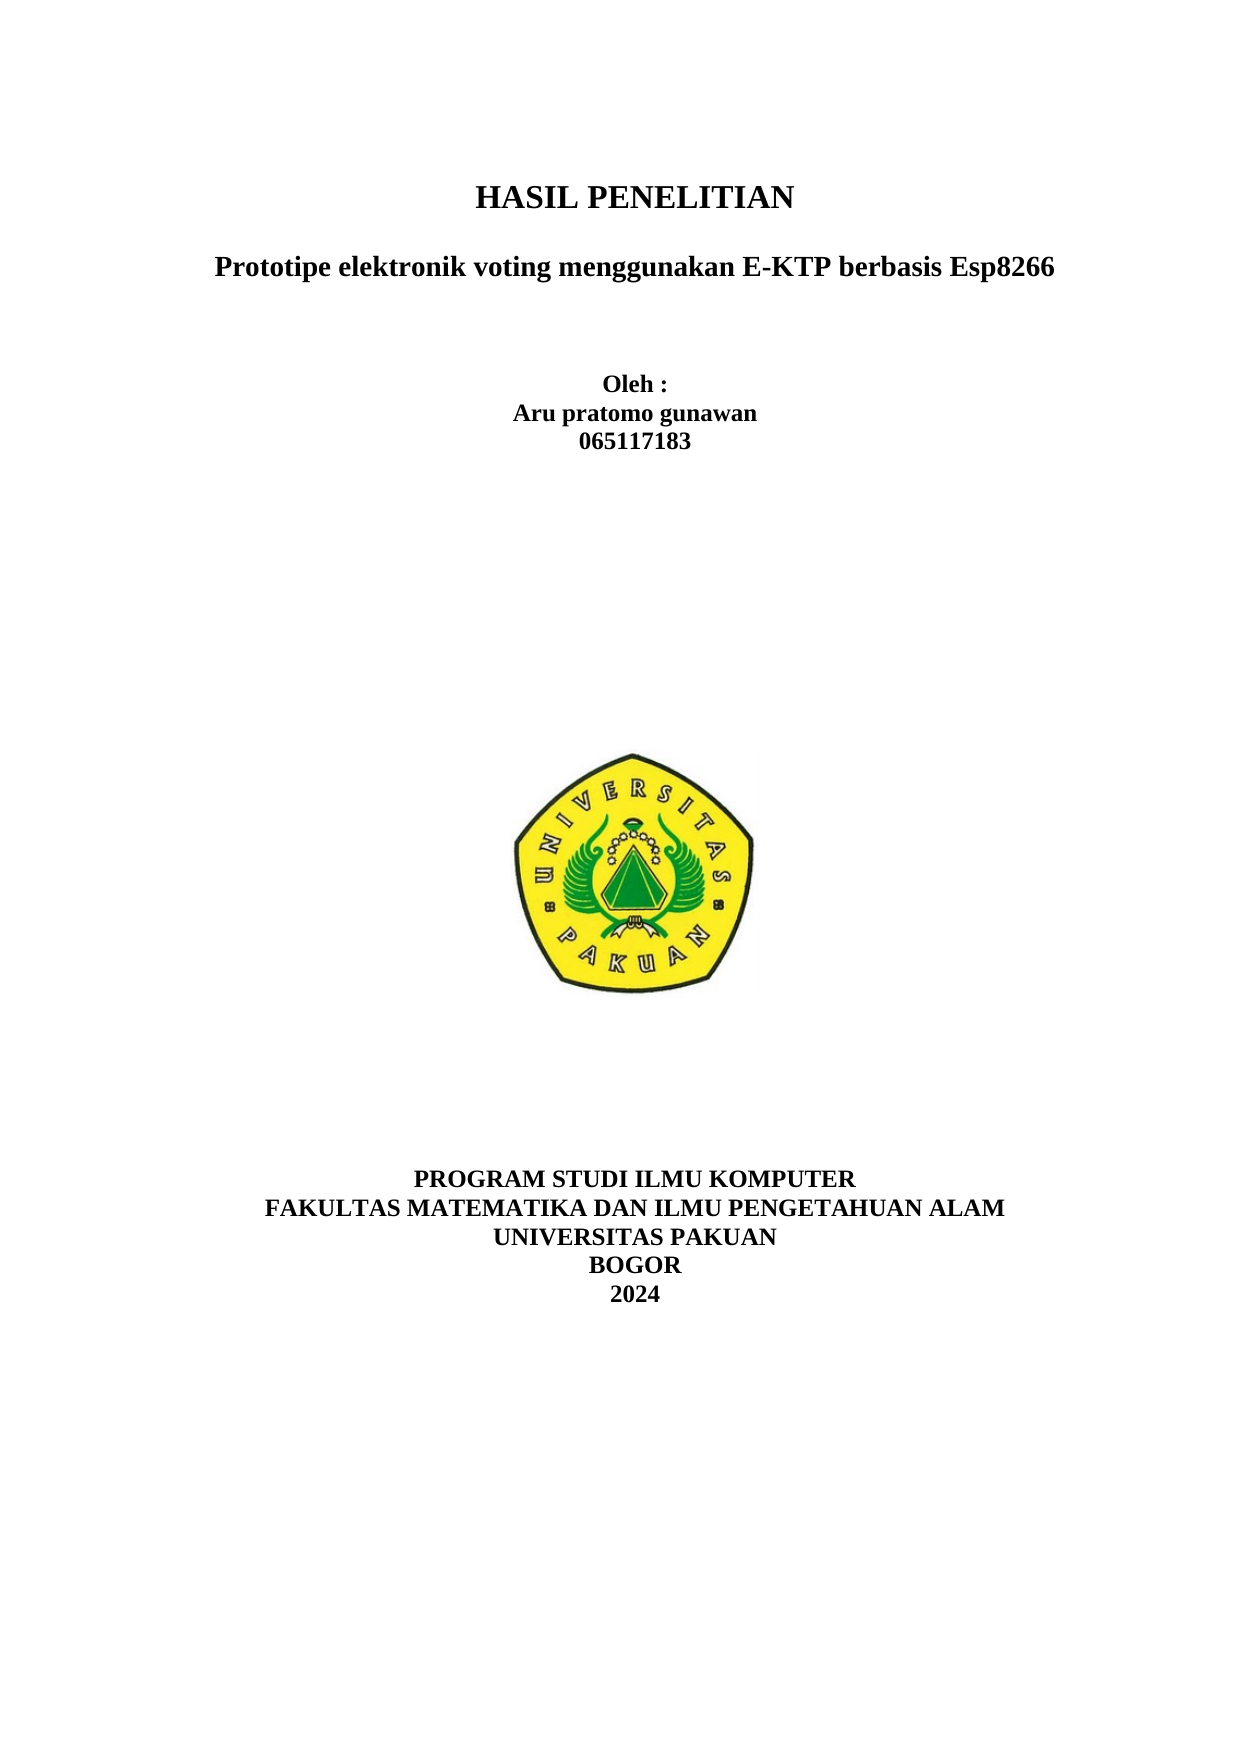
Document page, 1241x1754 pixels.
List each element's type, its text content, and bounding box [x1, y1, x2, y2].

text Oleh : [207, 369, 1063, 398]
picture [510, 749, 760, 998]
text Aru pratomo gunawan [207, 398, 1063, 426]
text HASIL PENELITIAN [207, 177, 1063, 216]
text PROGRAM STUDI ILMU KOMPUTER [207, 1164, 1063, 1193]
text UNIVERSITAS PAKUAN [207, 1222, 1063, 1251]
text Prototipe elektronik voting menggunakan E-KTP berbasis Esp8266 [207, 249, 1063, 283]
text FAKULTAS MATEMATIKA DAN ILMU PENGETAHUAN ALAM [207, 1193, 1063, 1222]
text 2024 [207, 1279, 1063, 1308]
text 065117183 [207, 426, 1063, 455]
text BOGOR [207, 1251, 1063, 1279]
